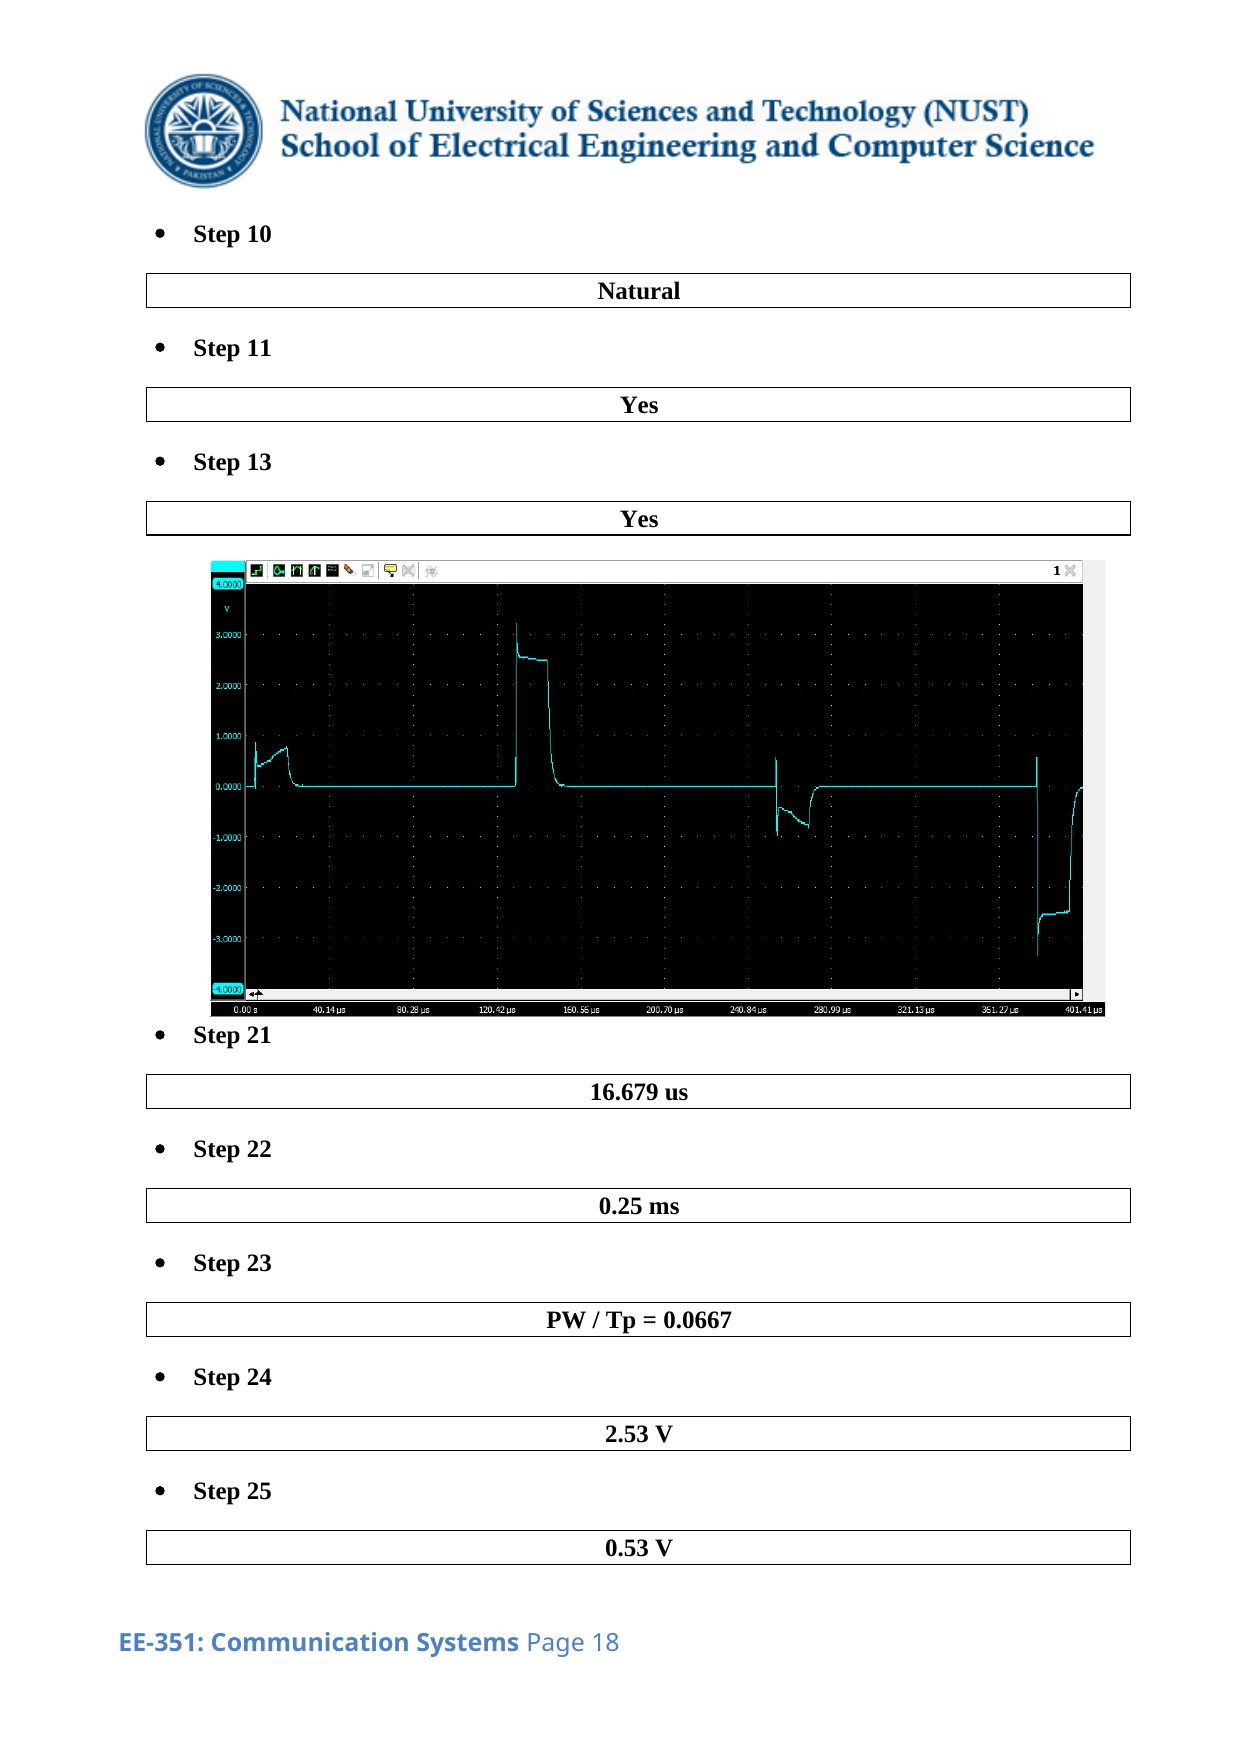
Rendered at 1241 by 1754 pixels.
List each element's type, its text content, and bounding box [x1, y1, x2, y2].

list Step 24 [156, 1362, 1122, 1391]
list Step 25 [156, 1476, 1122, 1505]
text 2.53 V [147, 1417, 1130, 1450]
text Yes [147, 502, 1130, 534]
picture [132, 68, 1108, 199]
text 0.25 ms [147, 1189, 1130, 1222]
list Step 23 [156, 1248, 1122, 1277]
list Step 13 [156, 447, 1122, 475]
text Yes [147, 388, 1130, 421]
list Step 11 [156, 333, 1122, 361]
text Natural [147, 274, 1130, 307]
list Step 22 [156, 1134, 1122, 1163]
text PW / Tp = 0.0667 [147, 1303, 1130, 1336]
picture [210, 560, 1105, 1017]
list Step 10 [156, 219, 1122, 247]
text 16.679 us [147, 1075, 1130, 1108]
text 0.53 V [147, 1531, 1130, 1564]
list Step 21 [156, 1020, 1122, 1049]
